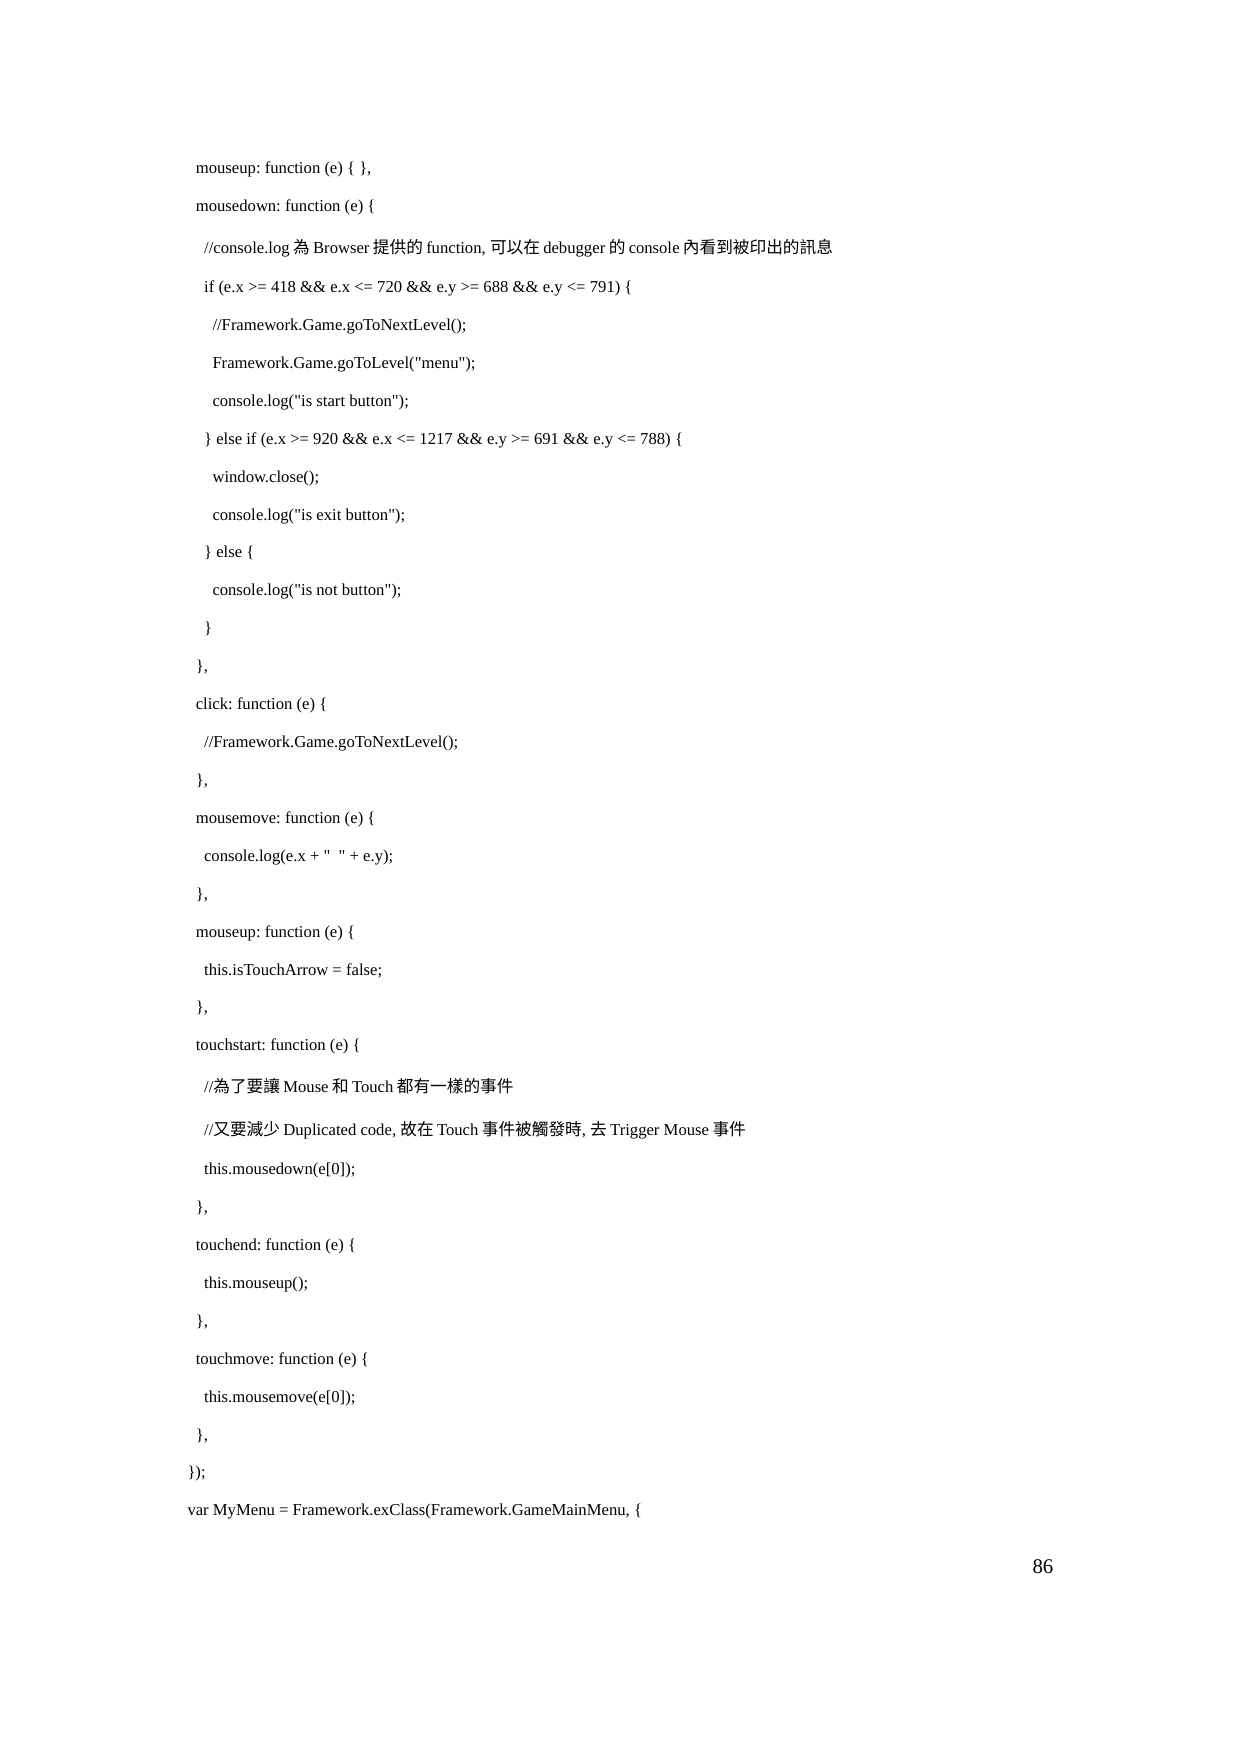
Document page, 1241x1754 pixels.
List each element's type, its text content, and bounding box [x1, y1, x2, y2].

text console.log(e.x + " " + e.y); [187, 846, 1053, 865]
text mousemove: function (e) { [187, 808, 1053, 827]
text //又要減少Duplicated code, 故在Touch事件被觸發時, 去Trigger Mouse事件 [187, 1116, 1053, 1140]
text } else { [187, 542, 1053, 561]
text this.mousemove(e[0]); [187, 1386, 1053, 1406]
text touchstart: function (e) { [187, 1035, 1053, 1054]
text }, [187, 997, 1053, 1016]
text }, [187, 656, 1053, 675]
text click: function (e) { [187, 694, 1053, 713]
text this.isTouchArrow = false; [187, 959, 1053, 978]
text mouseup: function (e) { }, [187, 158, 1053, 177]
text //Framework.Game.goToNextLevel(); [187, 732, 1053, 751]
text window.close(); [187, 466, 1053, 486]
text }, [187, 1424, 1053, 1443]
text //console.log為Browser提供的function, 可以在debugger的console內看到被印出的訊息 [187, 234, 1053, 258]
text }, [187, 770, 1053, 789]
text if (e.x >= 418 && e.x <= 720 && e.y >= 688 && e.y <= 791) { [187, 277, 1053, 296]
text touchend: function (e) { [187, 1235, 1053, 1254]
text }, [187, 1197, 1053, 1216]
text //為了要讓Mouse和Touch都有一樣的事件 [187, 1073, 1053, 1097]
text this.mousedown(e[0]); [187, 1159, 1053, 1178]
text } [187, 618, 1053, 637]
text mouseup: function (e) { [187, 921, 1053, 941]
text console.log("is exit button"); [187, 504, 1053, 523]
text mousedown: function (e) { [187, 196, 1053, 215]
text //Framework.Game.goToNextLevel(); [187, 315, 1053, 334]
text console.log("is not button"); [187, 580, 1053, 599]
text var MyMenu = Framework.exClass(Framework.GameMainMenu, { [187, 1500, 1053, 1519]
text }); [187, 1462, 1053, 1481]
text Framework.Game.goToLevel("menu"); [187, 353, 1053, 372]
text console.log("is start button"); [187, 391, 1053, 410]
text this.mouseup(); [187, 1273, 1053, 1292]
text }, [187, 883, 1053, 903]
text } else if (e.x >= 920 && e.x <= 1217 && e.y >= 691 && e.y <= 788) { [187, 428, 1053, 448]
text touchmove: function (e) { [187, 1348, 1053, 1368]
text }, [187, 1311, 1053, 1330]
